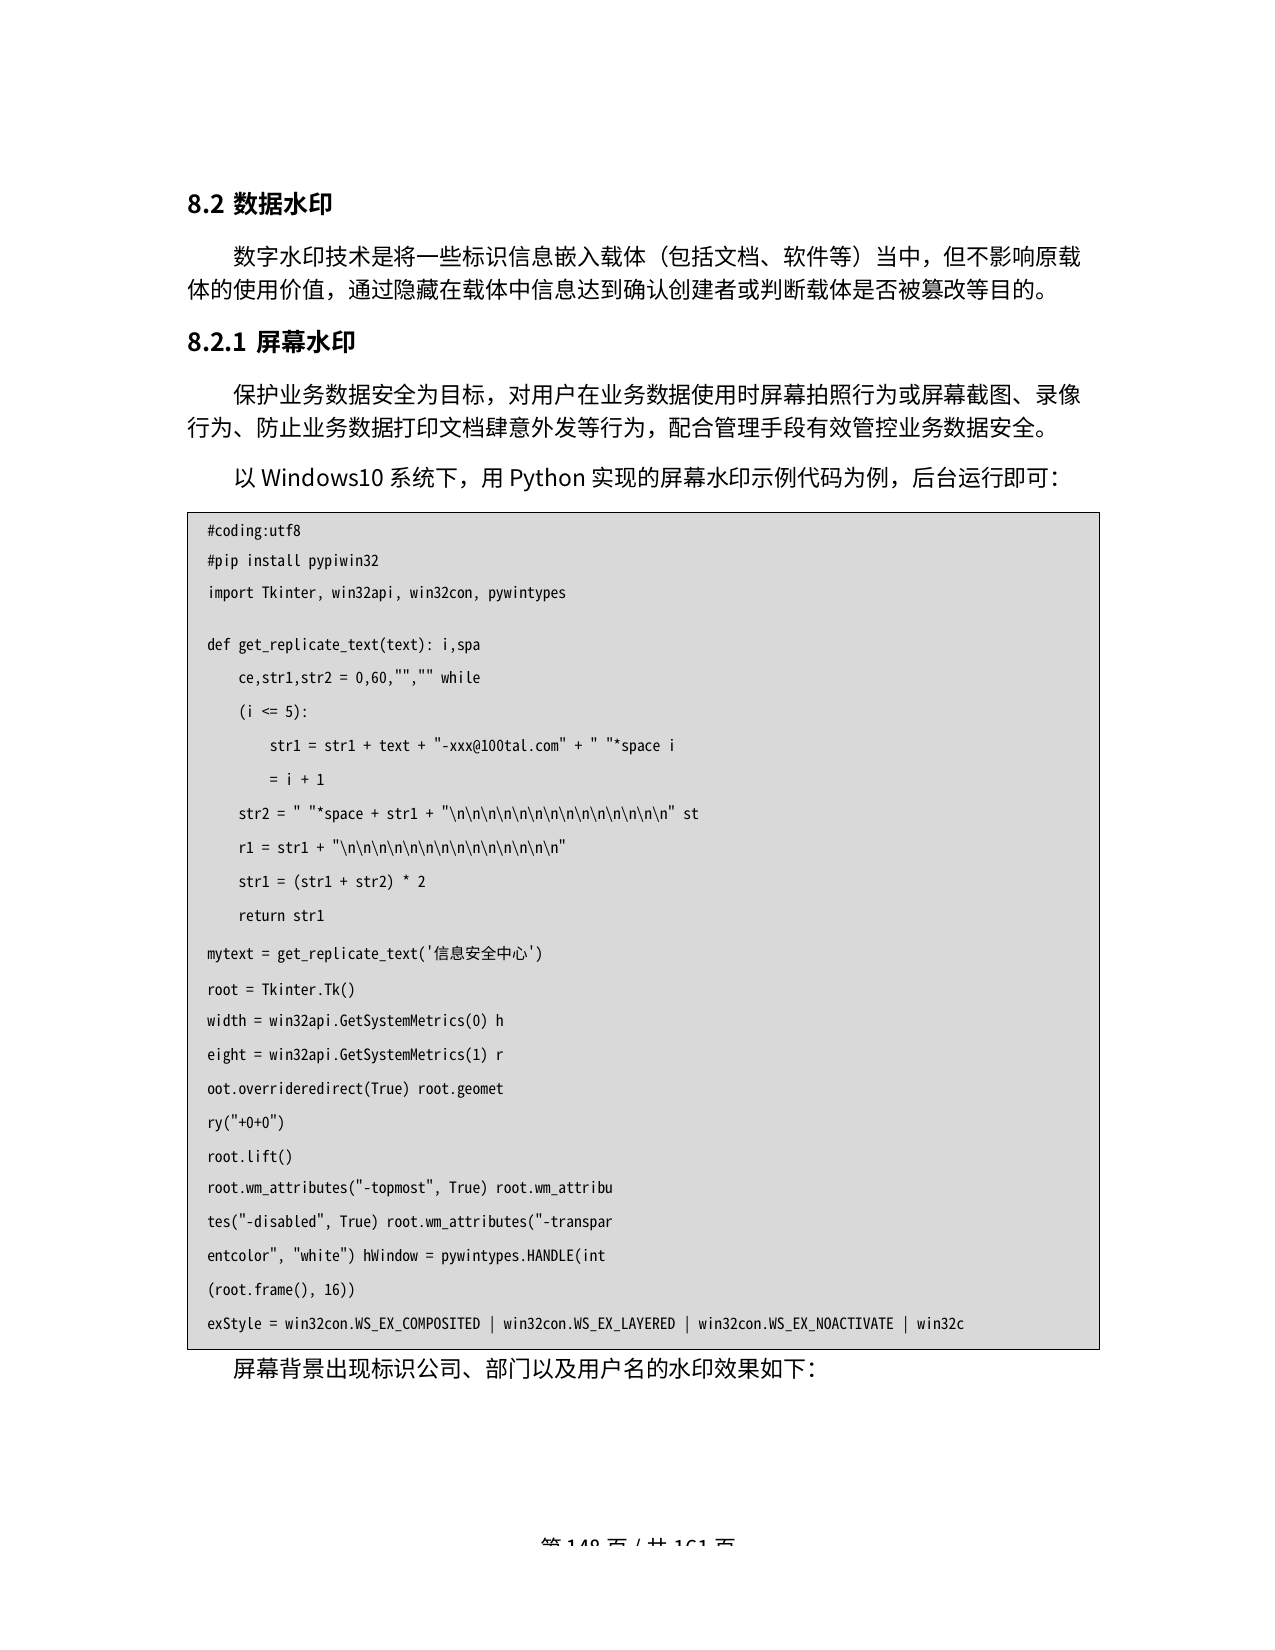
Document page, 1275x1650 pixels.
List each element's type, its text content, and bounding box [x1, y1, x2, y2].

list 数据水印 [187, 184, 1110, 221]
text 保护业务数据安全为目标，对用户在业务数据使用时屏幕拍照行为或屏幕截图、录像行为、防止业务数据打印文档肆意外发等行为，配合管理手段有效管控业务数据安全。 [187, 377, 1082, 443]
text 屏幕背景出现标识公司、部门以及用户名的水印效果如下： [233, 505, 1110, 1384]
text 以 Windows10 系统下，用 Python 实现的屏幕水印示例代码为例，后台运行即可： [233, 460, 1110, 493]
text 数字水印技术是将一些标识信息嵌入载体（包括文档、软件等）当中，但不影响原载体的使用价值，通过隐藏在载体中信息达到确认创建者或判断载体是否被篡改等目的。 [187, 239, 1082, 306]
list 屏幕水印 [187, 322, 1110, 359]
